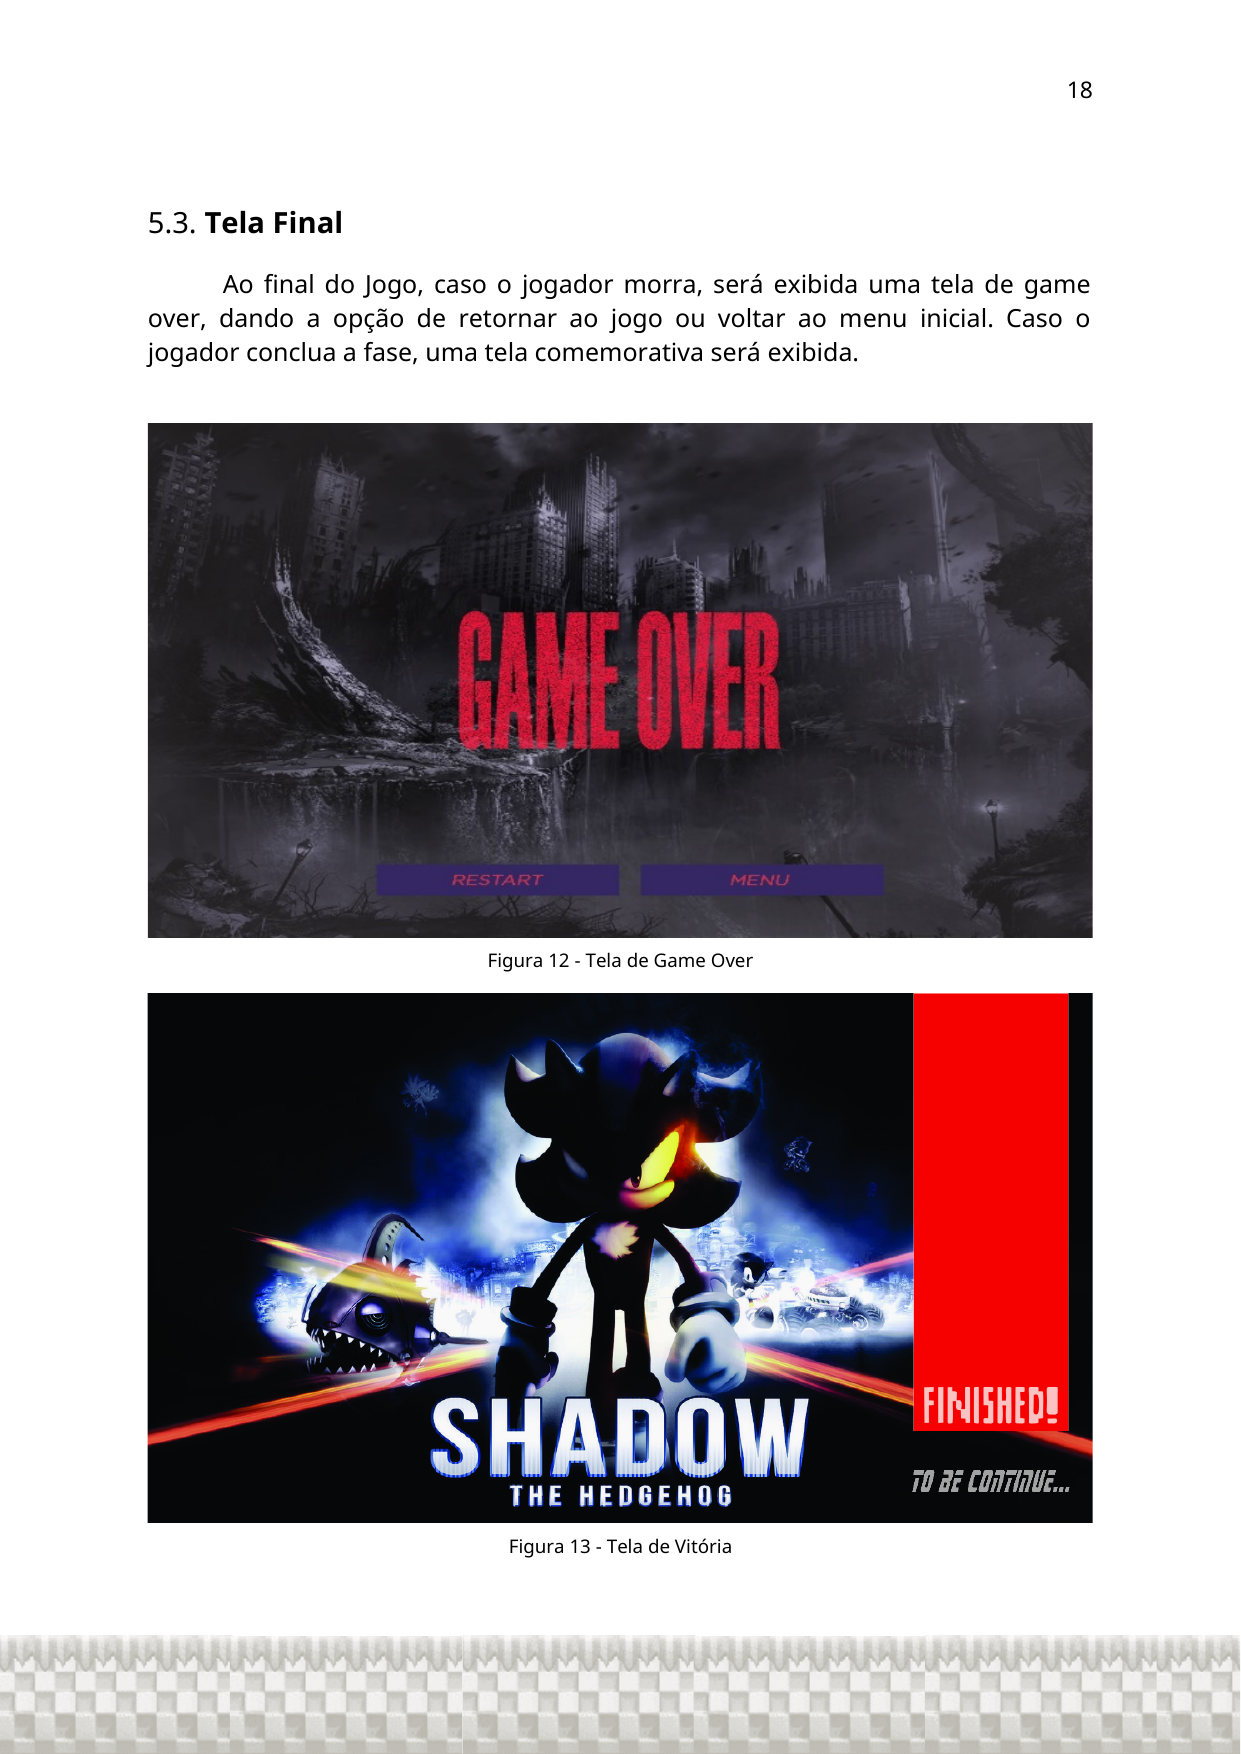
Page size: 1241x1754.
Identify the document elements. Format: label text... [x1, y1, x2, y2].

picture [147, 993, 1093, 1523]
text Figura 13 - Tela de Vitória [148, 1533, 1093, 1558]
picture [147, 423, 1093, 938]
subtitle Tela Final [148, 202, 1093, 242]
text Figura 12 - Tela de Game Over [148, 948, 1093, 973]
text Ao final do Jogo, caso o jogador morra, será exibida uma tela de game over, dando a opção de retornar ao jogo ou voltar ao menu inicial. Caso o jogador conclua a fase, uma tela comemorativa será exibida. [148, 267, 1093, 369]
